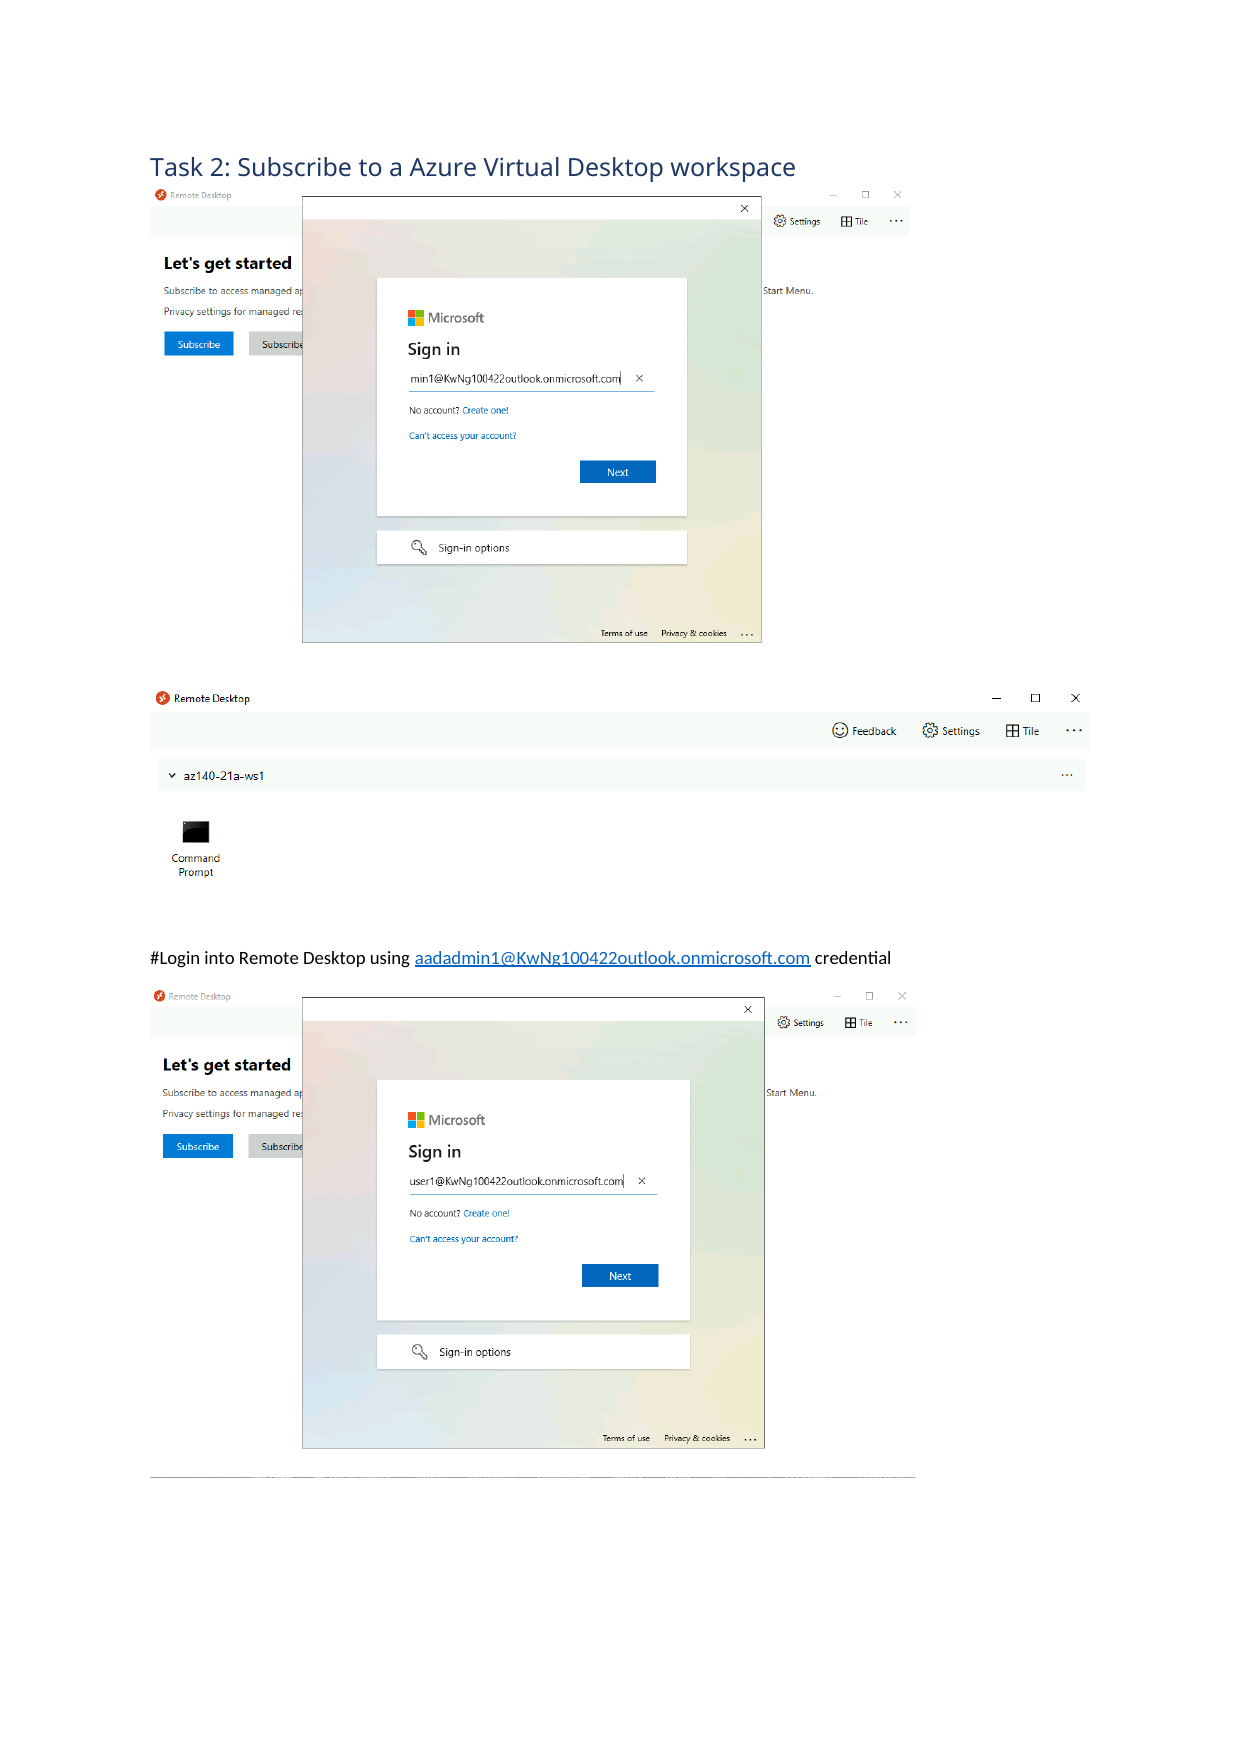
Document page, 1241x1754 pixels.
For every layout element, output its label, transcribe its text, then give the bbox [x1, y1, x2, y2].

picture [150, 186, 909, 669]
text #Login into Remote Desktop using aadadmin1@KwNg100422outlook.onmicrosoft.com credential [150, 946, 1090, 969]
picture [150, 987, 916, 1478]
picture [150, 687, 1091, 927]
subtitle Task 2: Subscribe to a Azure Virtual Desktop workspace [150, 150, 1090, 184]
